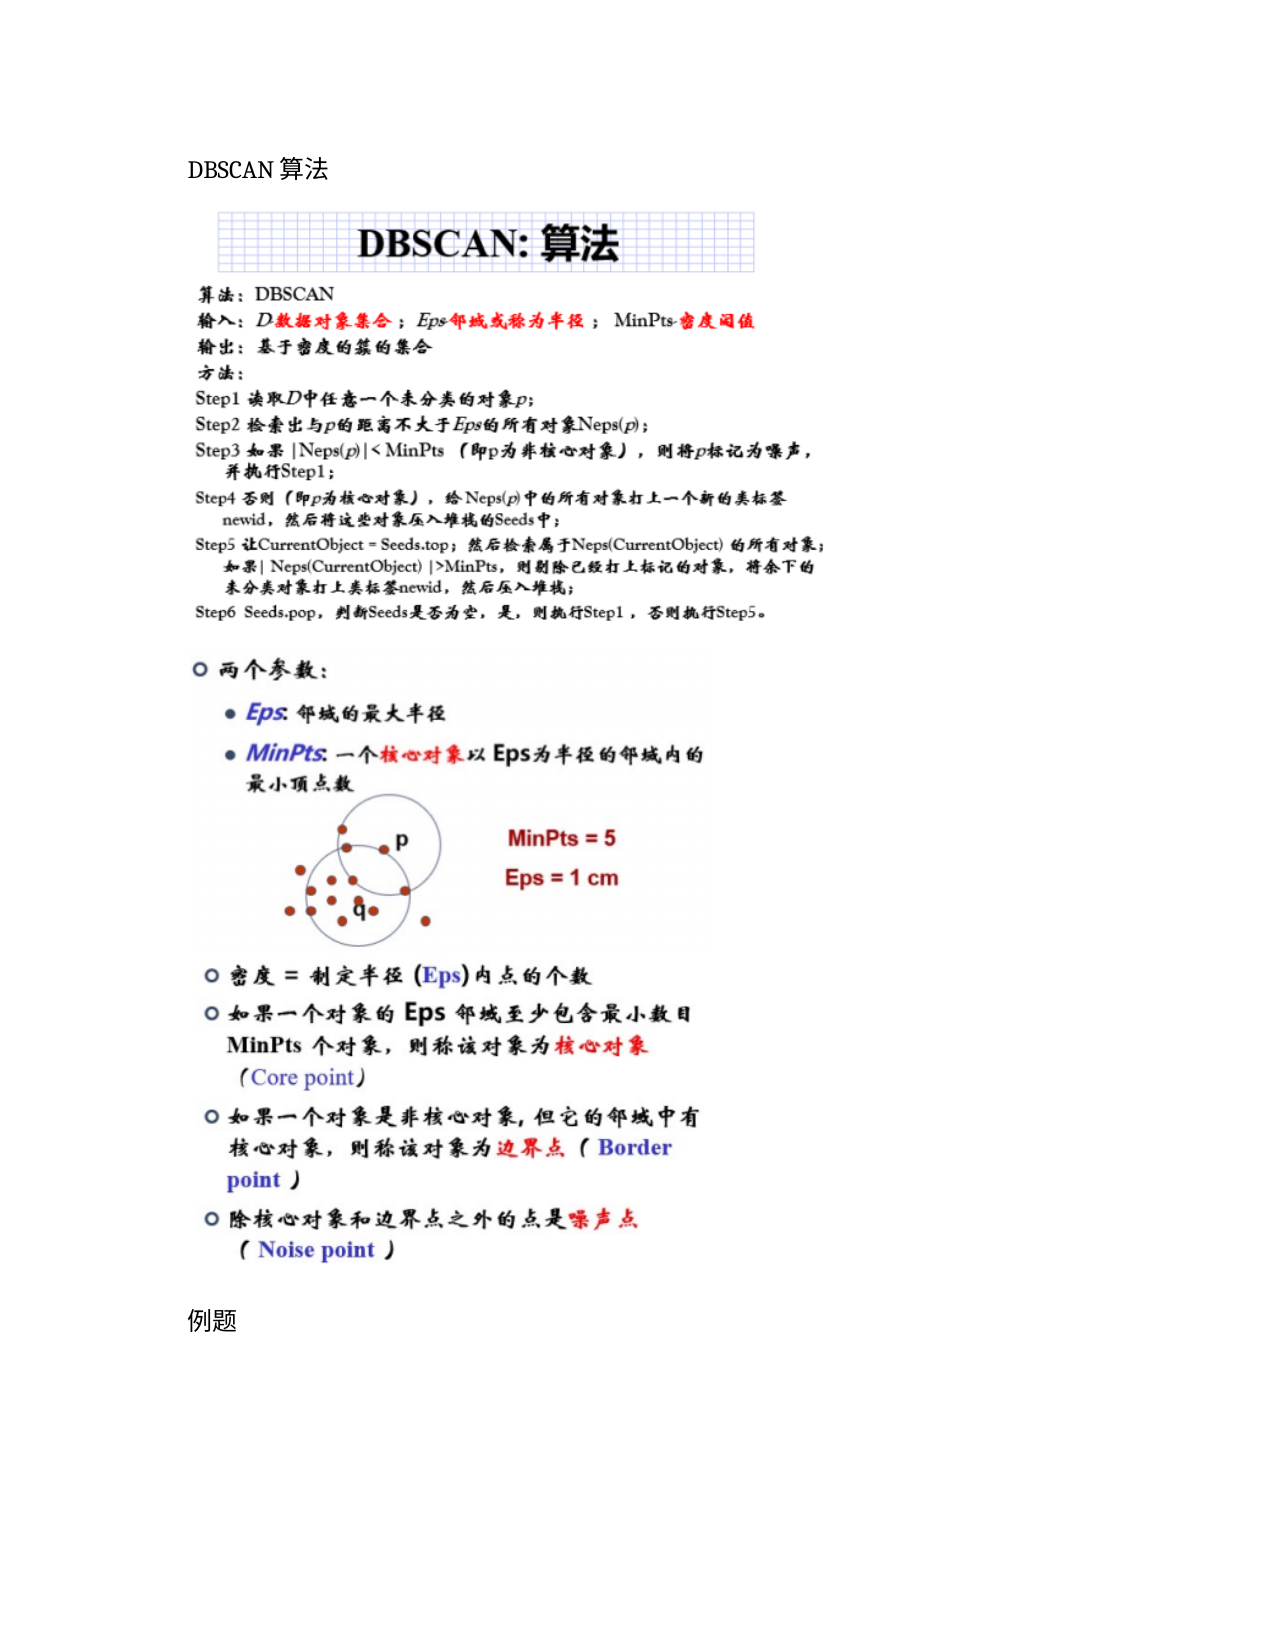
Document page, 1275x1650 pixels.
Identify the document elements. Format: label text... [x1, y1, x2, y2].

picture [187, 205, 839, 632]
text 例题 [187, 1301, 1087, 1337]
picture [187, 650, 725, 1283]
text DBSCAN算法 [187, 150, 1087, 186]
